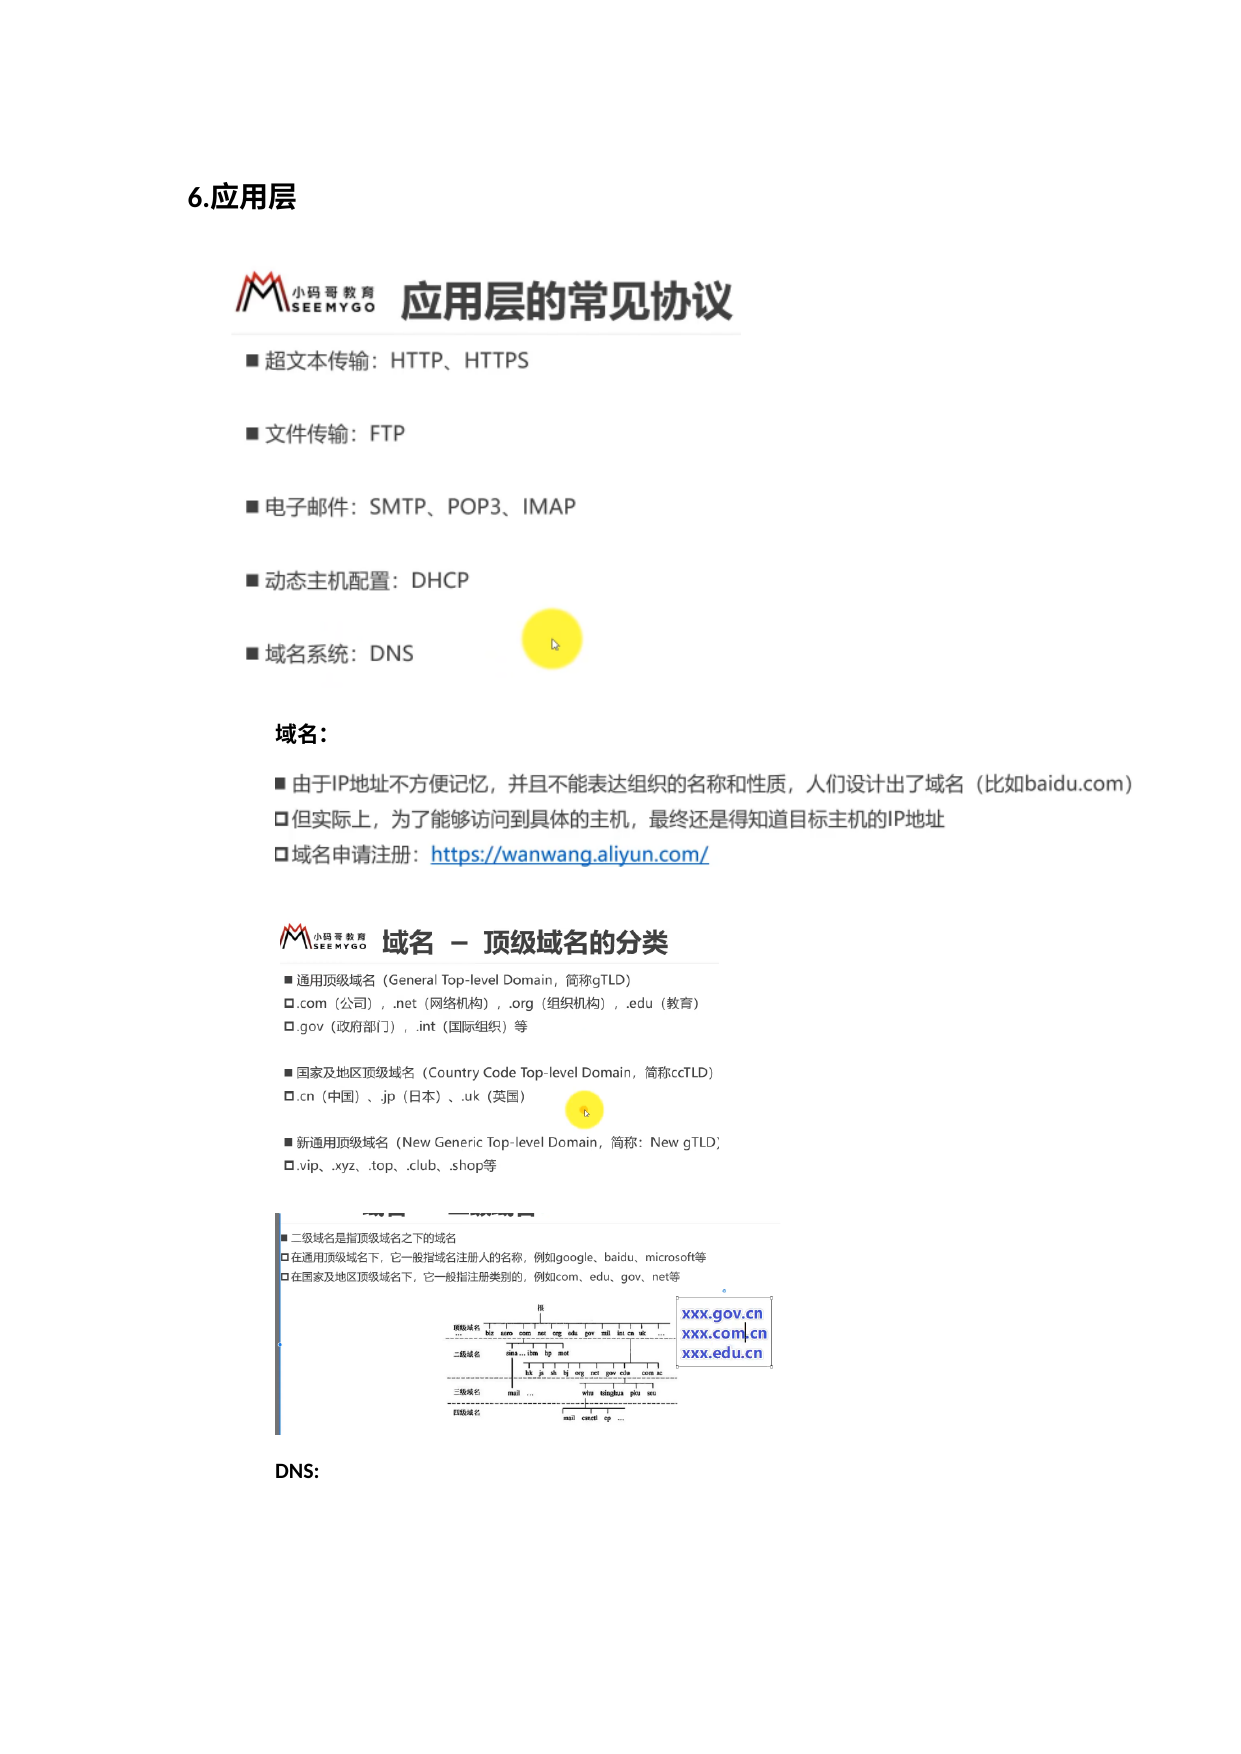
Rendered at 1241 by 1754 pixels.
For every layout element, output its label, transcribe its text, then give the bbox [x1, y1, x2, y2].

list DNS: [231, 1455, 1053, 1487]
picture [275, 1213, 781, 1435]
list 6.应用层 [187, 162, 1053, 227]
picture [275, 764, 1140, 867]
picture [231, 248, 741, 688]
list 域名： [231, 716, 1053, 749]
picture [280, 914, 719, 1194]
